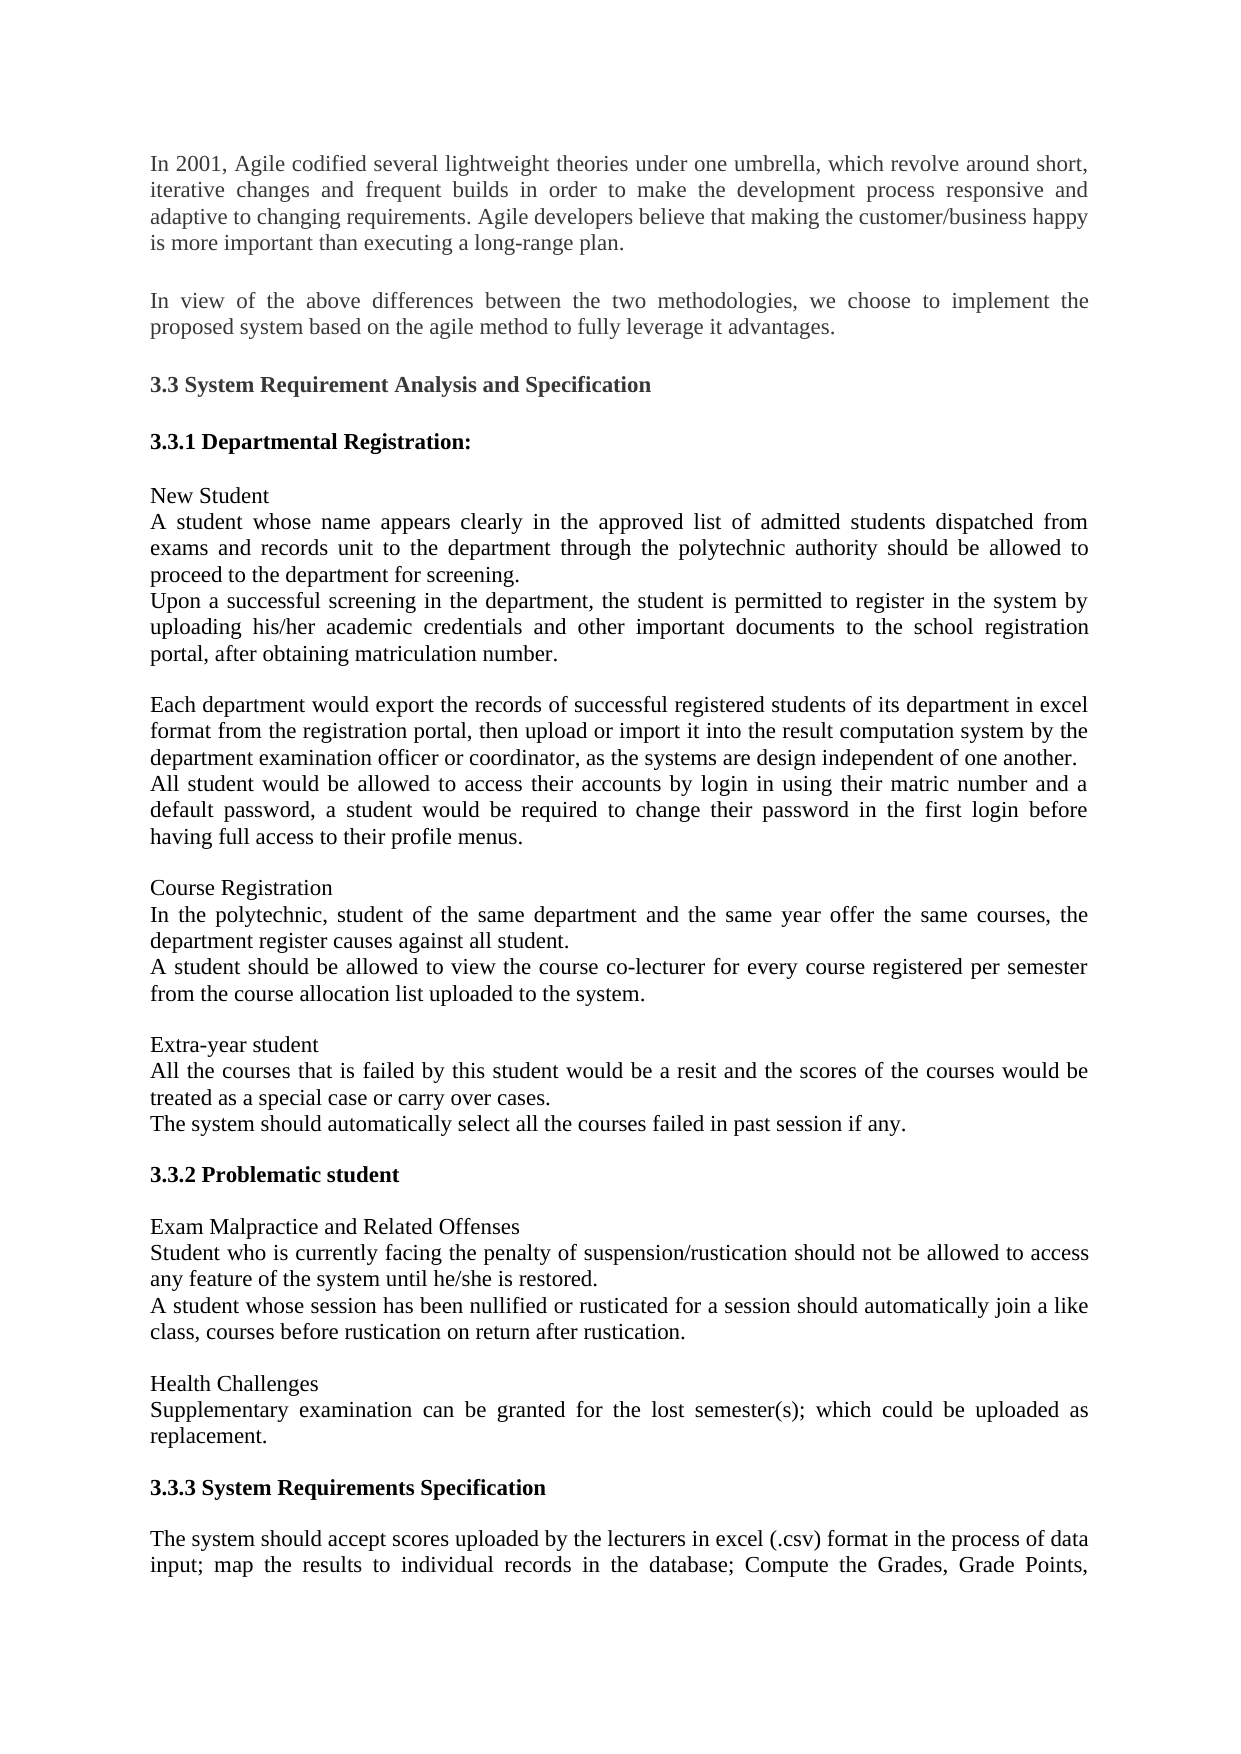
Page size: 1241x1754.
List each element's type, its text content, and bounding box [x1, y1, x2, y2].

text Upon a successful screening in the department, the student is permitted to register in the system by uploading his/her academic credentials and other important documents to the school registration portal, after obtaining matriculation number. [150, 587, 1090, 666]
text All the courses that is failed by this student would be a resit and the scores of the courses would be treated as a special case or carry over cases. [150, 1057, 1090, 1110]
text Supplementary examination can be granted for the lost semester(s); which could be uploaded as replacement. [150, 1396, 1090, 1449]
text Exam Malpractice and Related Offenses [150, 1213, 1090, 1239]
text In view of the above differences between the two methodologies, we choose to implement the proposed system based on the agile method to fully leverage it advantages. [150, 287, 1090, 339]
text Extra-year student [150, 1031, 1090, 1057]
text In the polytechnic, student of the same department and the same year offer the same courses, the department register causes against all student. [150, 901, 1090, 953]
text All student would be allowed to access their accounts by login in using their matric number and a default password, a student would be required to change their password in the first login before having full access to their profile menus. [150, 770, 1090, 849]
text 3.3.3 System Requirements Specification [150, 1474, 1090, 1500]
text A student whose name appears clearly in the approved list of admitted students dispatched from exams and records unit to the department through the polytechnic authority should be allowed to proceed to the department for screening. [150, 508, 1090, 587]
text 3.3.2 Problematic student [150, 1161, 1090, 1188]
text 3.3.1 Departmental Registration: [150, 428, 1090, 454]
text In 2001, Agile codified several lightweight theories under one umbrella, which revolve around short, iterative changes and frequent builds in order to make the development process responsive and adaptive to changing requirements. Agile developers believe that making the customer/business happy is more important than executing a long-range plan. [150, 150, 1090, 255]
text Health Challenges [150, 1369, 1090, 1396]
text Student who is currently facing the penalty of suspension/rustication should not be allowed to access any feature of the system until he/she is restored. [150, 1239, 1090, 1292]
text The system should automatically select all the courses failed in past session if any. [150, 1110, 1090, 1136]
text Each department would export the records of successful registered students of its department in excel format from the registration portal, then upload or import it into the result computation system by the department examination officer or coordinator, as the systems are design independent of one another. [150, 691, 1090, 770]
text Course Registration [150, 874, 1090, 901]
text A student whose session has been nullified or rusticated for a session should automatically join a like class, courses before rustication on return after rustication. [150, 1292, 1090, 1344]
text A student should be allowed to view the course co-lecturer for every course registered per semester from the course allocation list uploaded to the system. [150, 953, 1090, 1006]
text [150, 1525, 1090, 1578]
text 3.3 System Requirement Analysis and Specification [150, 371, 1090, 397]
text New Student [150, 482, 1090, 508]
